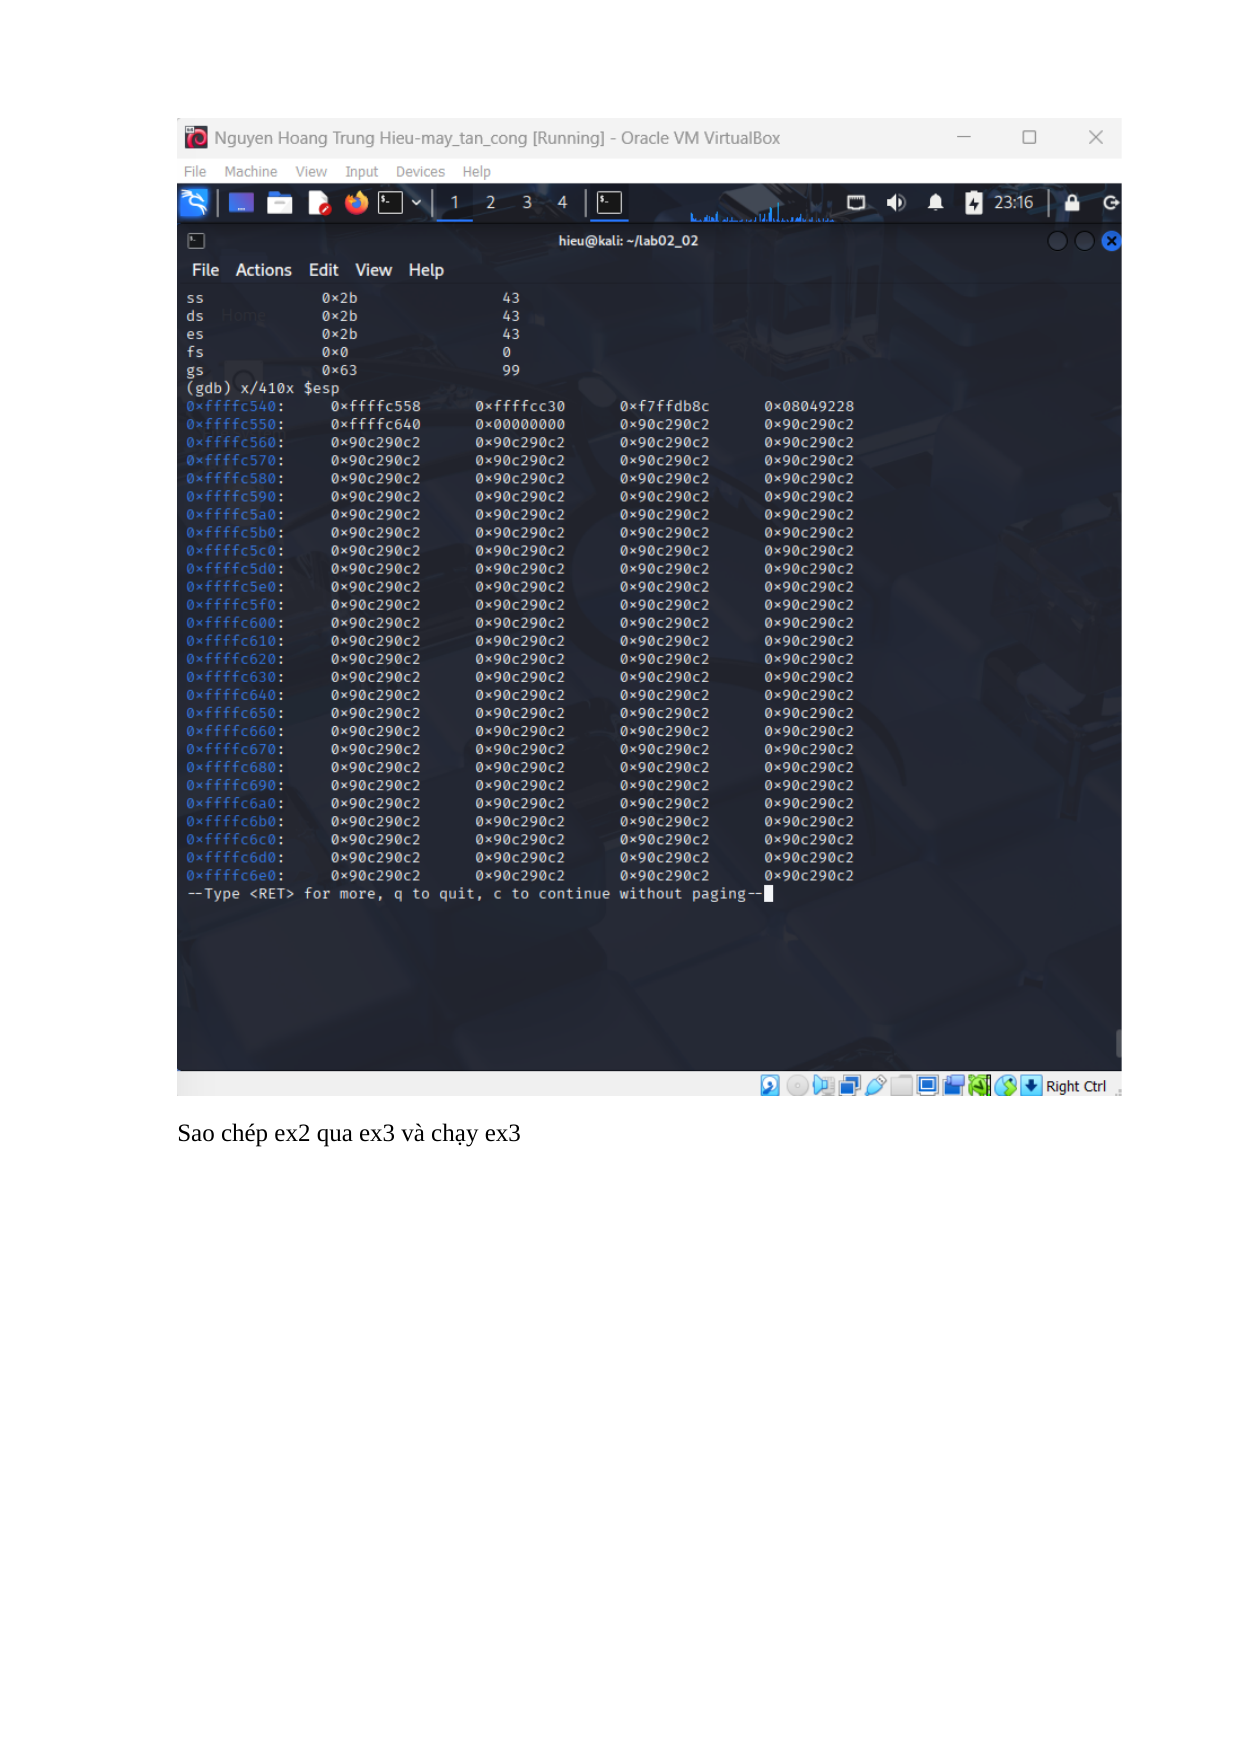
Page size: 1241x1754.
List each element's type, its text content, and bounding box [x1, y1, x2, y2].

picture [177, 118, 1122, 1096]
text Sao chép ex2 qua ex3 và chạy ex3 [177, 1118, 1122, 1146]
